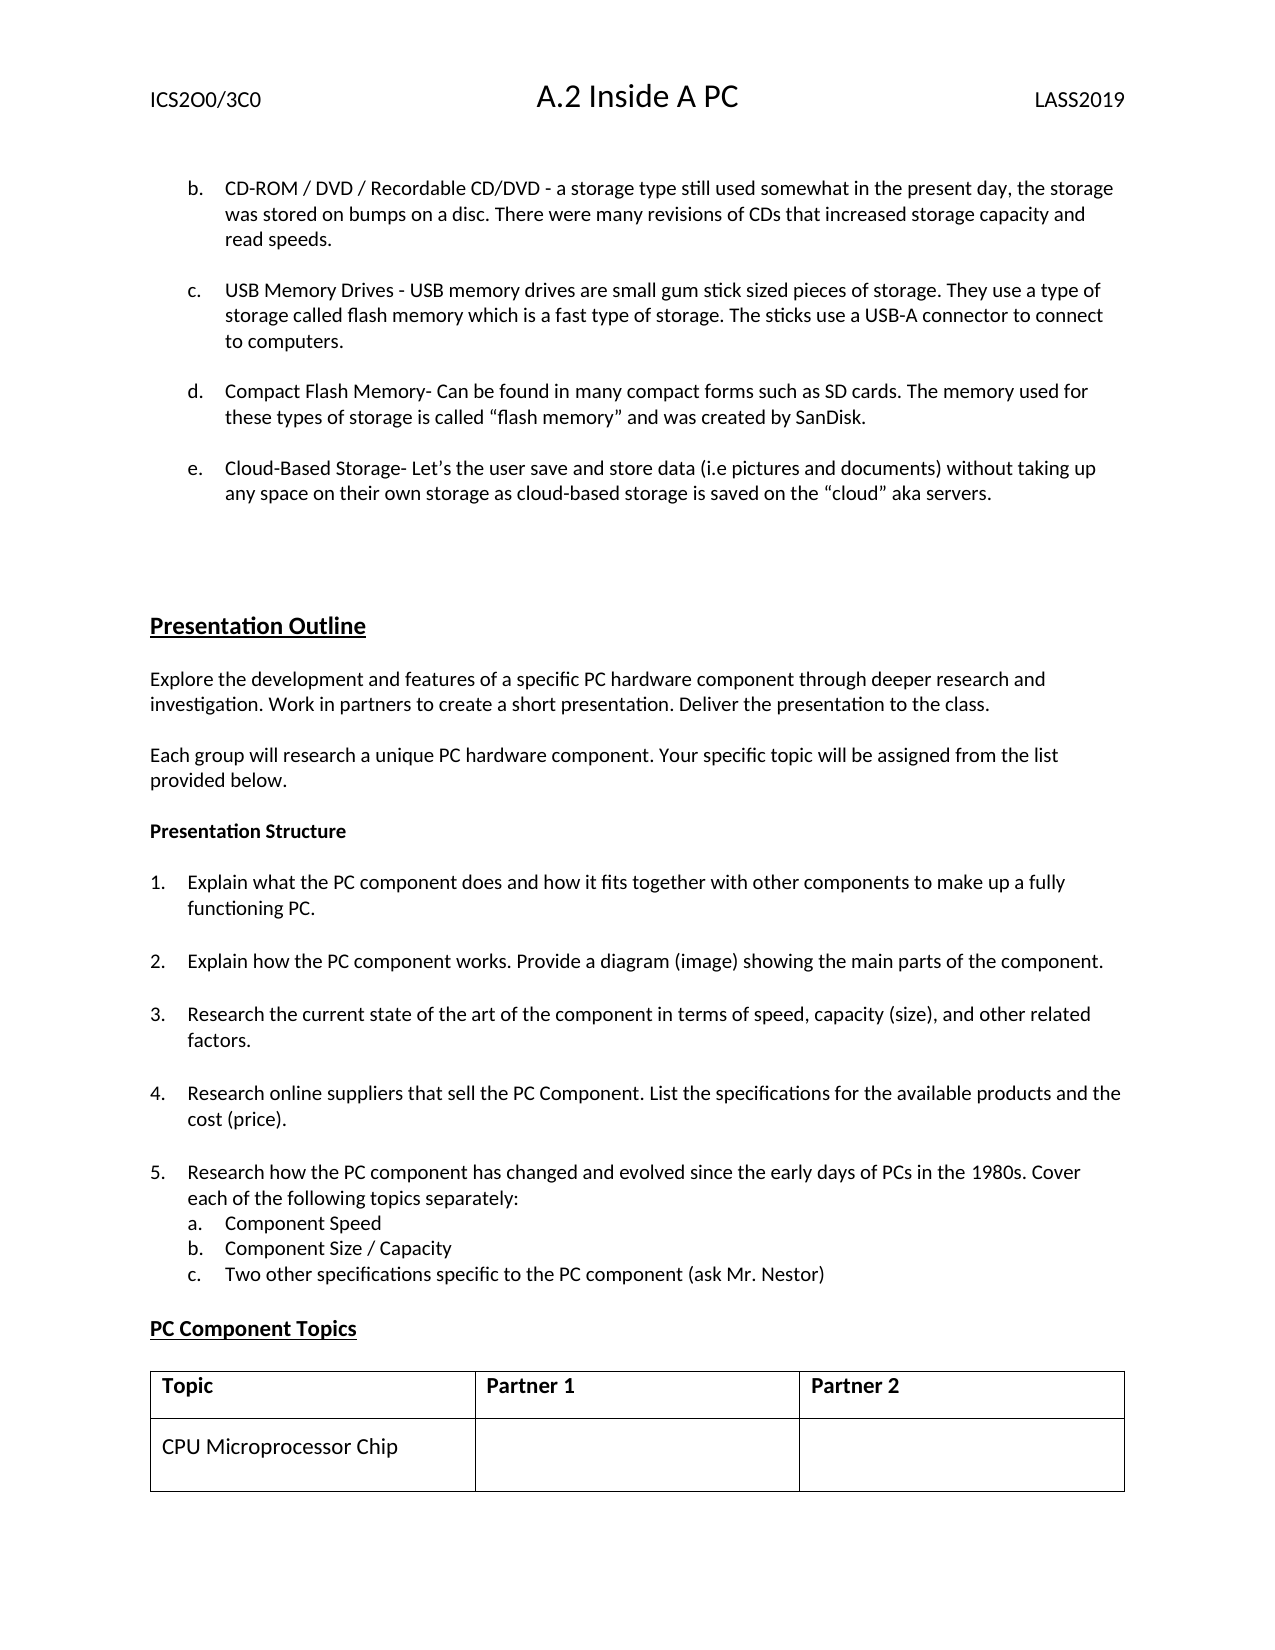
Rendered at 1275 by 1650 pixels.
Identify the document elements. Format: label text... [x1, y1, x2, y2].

text Presentation Outline [150, 610, 1125, 641]
text Explore the development and features of a specific PC hardware component through deeper research and investigation. Work in partners to create a short presentation. Deliver the presentation to the class. [150, 666, 1125, 717]
list Component Speed [187, 1210, 1125, 1236]
list Research the current state of the art of the component in terms of speed, capacity (size), and other related factors. [150, 1002, 1125, 1081]
table_header Partner 1 [476, 1372, 799, 1418]
list USB Memory Drives - USB memory drives are small gum stick sized pieces of storage. They use a type of storage called flash memory which is a fast type of storage. The sticks use a USB-A connector to connect to computers. [187, 277, 1125, 353]
list CD-ROM / DVD / Recordable CD/DVD - a storage type still used somewhat in the present day, the storage was stored on bumps on a disc. There were many revisions of CDs that increased storage capacity and read speeds. [187, 175, 1125, 252]
table_cell CPU Microprocessor Chip [151, 1419, 475, 1491]
text Each group will research a unique PC hardware component. Your specific topic will be assigned from the list provided below. [150, 742, 1125, 793]
list Explain how the PC component works. Provide a diagram (image) showing the main parts of the component. [150, 948, 1125, 1002]
text Presentation Structure [150, 818, 1125, 844]
list Compact Flash Memory- Can be found in many compact forms such as SD cards. The memory used for these types of storage is called “flash memory” and was created by SanDisk. [187, 379, 1125, 429]
list Explain what the PC component does and how it fits together with other components to make up a fully functioning PC. [150, 869, 1125, 948]
table_header Topic [151, 1372, 475, 1418]
list Cloud-Based Storage- Let’s the user save and store data (i.e pictures and documents) without taking up any space on their own storage as cloud-based storage is saved on the “cloud” aka servers. [187, 455, 1125, 506]
text PC Component Topics [150, 1314, 1125, 1342]
list Component Size / Capacity [187, 1236, 1125, 1261]
table_cell [800, 1419, 1124, 1491]
table_header Partner 2 [800, 1372, 1124, 1418]
list Research how the PC component has changed and evolved since the early days of PCs in the 1980s. Cover each of the following topics separately: [150, 1159, 1125, 1210]
table_cell [476, 1419, 799, 1491]
list Research online suppliers that sell the PC Component. List the specifications for the available products and the cost (price). [150, 1081, 1125, 1159]
list Two other specifications specific to the PC component (ask Mr. Nestor) [187, 1261, 1125, 1314]
